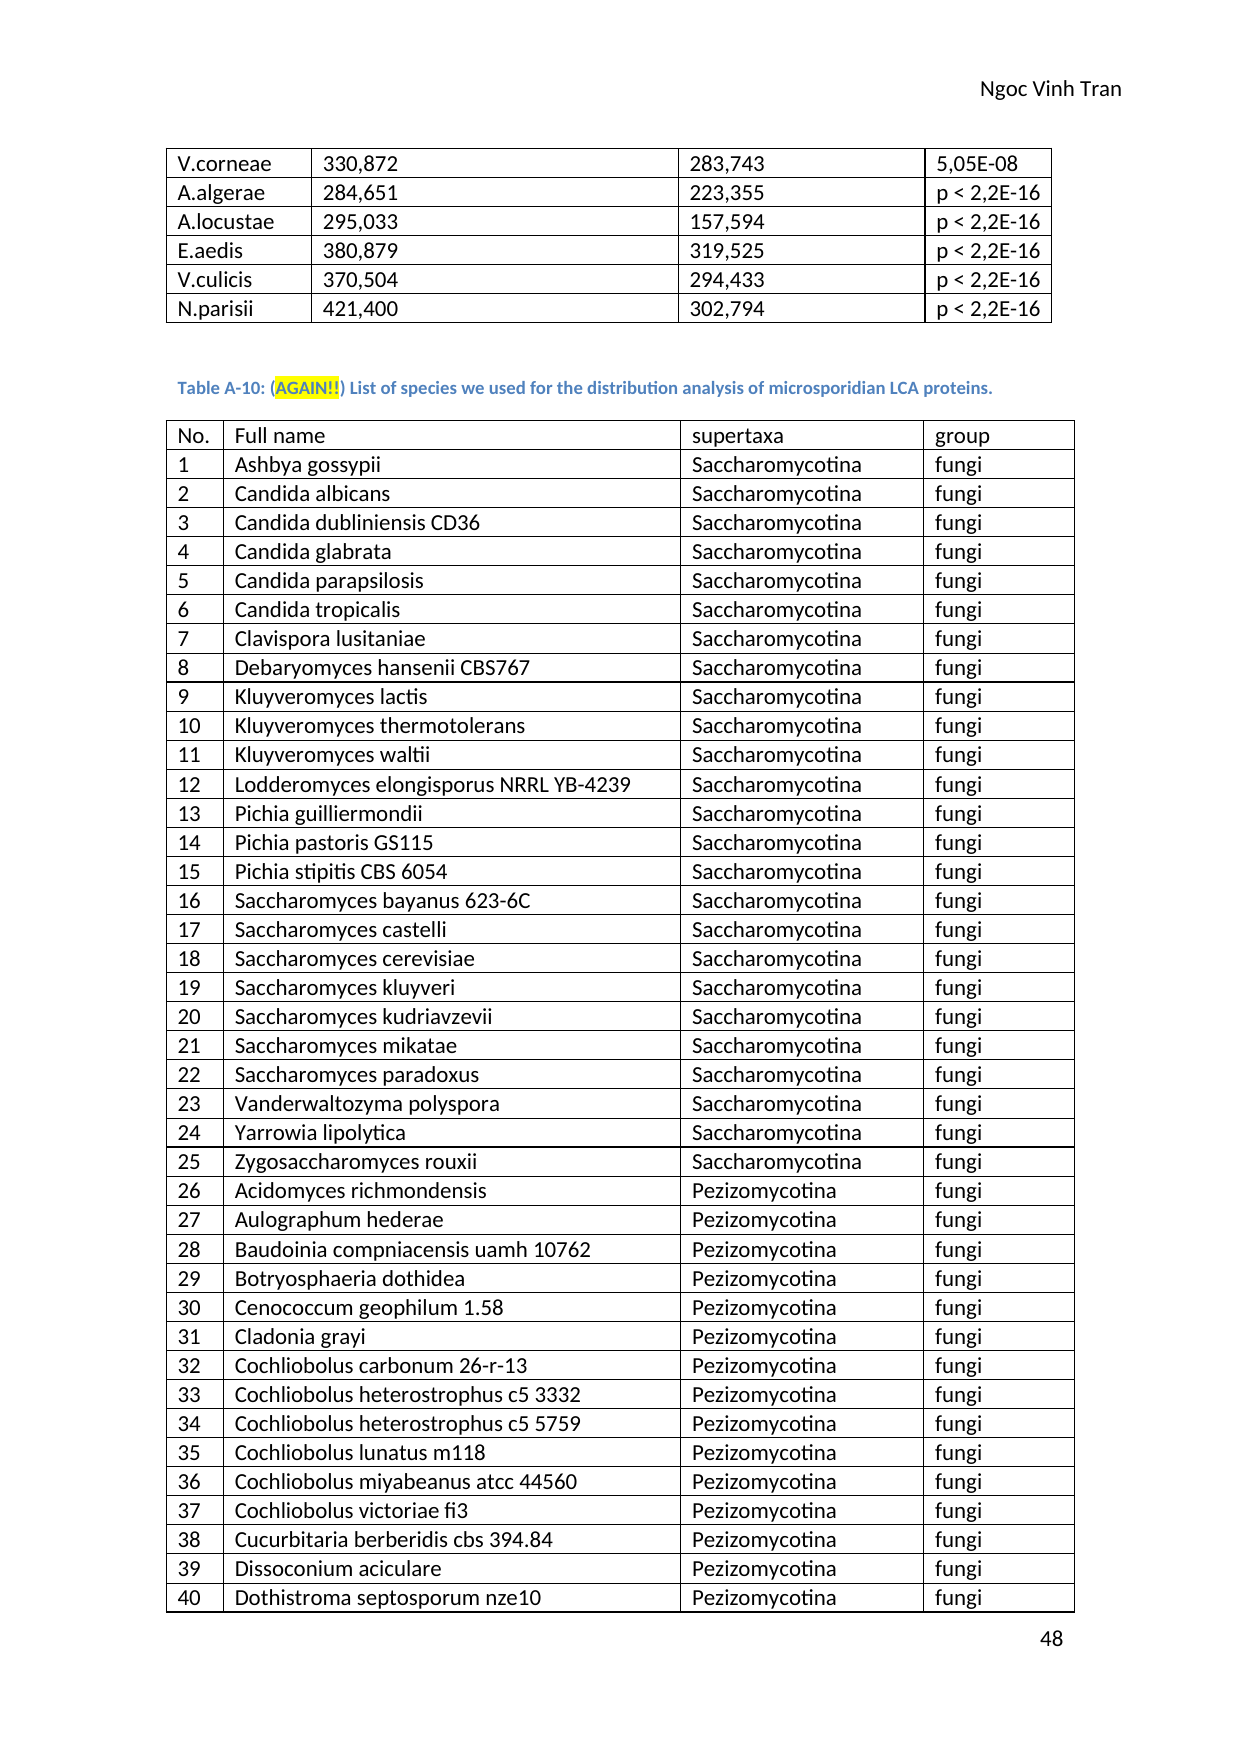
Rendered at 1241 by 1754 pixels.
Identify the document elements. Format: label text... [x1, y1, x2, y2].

table_cell Cenococcum geophilum 1.58 [224, 1293, 680, 1321]
table_cell 35 [167, 1438, 223, 1466]
table_cell Kluyveromyces waltii [224, 741, 680, 769]
table_cell 9 [167, 683, 223, 711]
table_cell 1 [167, 450, 223, 478]
table_cell fungi [924, 1002, 1074, 1030]
table_cell Botryosphaeria dothidea [224, 1264, 680, 1292]
table_cell Pezizomycotina [681, 1293, 923, 1321]
table_cell 3 [167, 508, 223, 536]
table_cell Pezizomycotina [681, 1380, 923, 1408]
table_cell Pezizomycotina [681, 1554, 923, 1582]
table_cell Candida parapsilosis [224, 566, 680, 594]
table_cell fungi [924, 1496, 1074, 1524]
table_cell Cucurbitaria berberidis cbs 394.84 [224, 1525, 680, 1553]
table_cell Saccharomycotina [681, 770, 923, 798]
table_cell 14 [167, 828, 223, 856]
table_cell 31 [167, 1322, 223, 1350]
table_cell 4 [167, 537, 223, 565]
table_cell fungi [924, 1525, 1074, 1553]
table_cell Saccharomycotina [681, 1089, 923, 1117]
table_cell 5 [167, 566, 223, 594]
table_cell fungi [924, 654, 1074, 681]
table_cell Saccharomyces cerevisiae [224, 944, 680, 972]
table_cell Pichia stipitis CBS 6054 [224, 857, 680, 885]
table_cell fungi [924, 741, 1074, 769]
table_cell 32 [167, 1351, 223, 1379]
table_cell 380,879 [312, 236, 678, 264]
table_cell Cochliobolus victoriae fi3 [224, 1496, 680, 1524]
table_cell Saccharomycotina [681, 624, 923, 652]
table_cell Pichia pastoris GS115 [224, 828, 680, 856]
table_cell p < 2,2E-16 [926, 236, 1051, 264]
table_cell Pezizomycotina [681, 1584, 923, 1611]
table_cell A.algerae [167, 178, 311, 206]
table_cell 283,743 [679, 149, 924, 177]
table_cell Aulographum hederae [224, 1206, 680, 1234]
table_cell Saccharomycotina [681, 1060, 923, 1088]
table_cell Acidomyces richmondensis [224, 1177, 680, 1204]
table_cell fungi [924, 1264, 1074, 1292]
table_cell fungi [924, 886, 1074, 914]
table_cell fungi [924, 1351, 1074, 1379]
table_cell Saccharomyces bayanus 623-6C [224, 886, 680, 914]
table_cell Pezizomycotina [681, 1322, 923, 1350]
table_cell 6 [167, 595, 223, 623]
table_cell fungi [924, 624, 1074, 652]
table_cell fungi [924, 1467, 1074, 1495]
table_cell 39 [167, 1554, 223, 1582]
table_cell fungi [924, 1060, 1074, 1088]
table_cell Cladonia grayi [224, 1322, 680, 1350]
table_cell 29 [167, 1264, 223, 1292]
table_cell Saccharomycotina [681, 537, 923, 565]
table_cell fungi [924, 1584, 1074, 1611]
table_cell p < 2,2E-16 [926, 265, 1051, 293]
table_cell Saccharomycotina [681, 857, 923, 885]
table_cell Clavispora lusitaniae [224, 624, 680, 652]
table_cell V.culicis [167, 265, 311, 293]
table_cell 23 [167, 1089, 223, 1117]
table_cell fungi [924, 1322, 1074, 1350]
table_cell Saccharomyces kudriavzevii [224, 1002, 680, 1030]
table_cell Pezizomycotina [681, 1409, 923, 1437]
table_cell Kluyveromyces lactis [224, 683, 680, 711]
table_cell 370,504 [312, 265, 678, 293]
table_cell Saccharomycotina [681, 944, 923, 972]
table_cell fungi [924, 566, 1074, 594]
table_cell Candida tropicalis [224, 595, 680, 623]
table_cell fungi [924, 712, 1074, 739]
table_cell Pezizomycotina [681, 1467, 923, 1495]
table_cell Ashbya gossypii [224, 450, 680, 478]
table_cell fungi [924, 770, 1074, 798]
table_cell fungi [924, 508, 1074, 536]
table_cell Pezizomycotina [681, 1525, 923, 1553]
table_cell 330,872 [312, 149, 678, 177]
table_cell E.aedis [167, 236, 311, 264]
table_cell 7 [167, 624, 223, 652]
table_cell fungi [924, 595, 1074, 623]
table_cell fungi [924, 973, 1074, 1001]
table_cell 319,525 [679, 236, 924, 264]
table_cell 25 [167, 1148, 223, 1176]
table_cell 284,651 [312, 178, 678, 206]
table_cell 24 [167, 1119, 223, 1146]
table_cell fungi [924, 1031, 1074, 1059]
table_cell p < 2,2E-16 [926, 207, 1051, 235]
table_cell Saccharomycotina [681, 683, 923, 711]
table_cell 16 [167, 886, 223, 914]
table_cell 2 [167, 479, 223, 507]
table_cell Dothistroma septosporum nze10 [224, 1584, 680, 1611]
table_cell Saccharomycotina [681, 1119, 923, 1146]
table_cell 34 [167, 1409, 223, 1437]
table_cell fungi [924, 1293, 1074, 1321]
table_cell 302,794 [679, 294, 924, 322]
table_cell fungi [924, 1206, 1074, 1234]
table_cell fungi [924, 915, 1074, 943]
table_cell 28 [167, 1235, 223, 1263]
table_cell 37 [167, 1496, 223, 1524]
table_cell fungi [924, 537, 1074, 565]
table_cell Vanderwaltozyma polyspora [224, 1089, 680, 1117]
table_cell Saccharomyces mikatae [224, 1031, 680, 1059]
table_cell 33 [167, 1380, 223, 1408]
table_cell 19 [167, 973, 223, 1001]
table_cell fungi [924, 450, 1074, 478]
table_cell Saccharomyces kluyveri [224, 973, 680, 1001]
table_cell Saccharomycotina [681, 799, 923, 827]
table_cell Saccharomycotina [681, 915, 923, 943]
table_cell 421,400 [312, 294, 678, 322]
table_cell fungi [924, 1119, 1074, 1146]
table_cell Saccharomycotina [681, 973, 923, 1001]
table_cell 11 [167, 741, 223, 769]
table_cell Saccharomycotina [681, 566, 923, 594]
table_cell Dissoconium aciculare [224, 1554, 680, 1582]
table_cell 5,05E-08 [926, 149, 1051, 177]
table_cell Saccharomycotina [681, 479, 923, 507]
table_cell 27 [167, 1206, 223, 1234]
table_cell fungi [924, 1554, 1074, 1582]
table_cell Candida albicans [224, 479, 680, 507]
table_cell fungi [924, 1235, 1074, 1263]
table_cell Cochliobolus carbonum 26-r-13 [224, 1351, 680, 1379]
table_cell 295,033 [312, 207, 678, 235]
table_cell 8 [167, 654, 223, 681]
table_cell 30 [167, 1293, 223, 1321]
table_cell Saccharomycotina [681, 886, 923, 914]
table_cell Pichia guilliermondii [224, 799, 680, 827]
table_header Full name [224, 421, 680, 449]
table_cell Saccharomycotina [681, 450, 923, 478]
table_cell Pezizomycotina [681, 1206, 923, 1234]
table_cell A.locustae [167, 207, 311, 235]
table_cell Saccharomycotina [681, 1148, 923, 1176]
table_cell fungi [924, 1438, 1074, 1466]
table_cell Yarrowia lipolytica [224, 1119, 680, 1146]
table_cell Cochliobolus lunatus m118 [224, 1438, 680, 1466]
table_cell Saccharomycotina [681, 1002, 923, 1030]
table_cell Saccharomycotina [681, 828, 923, 856]
table_cell fungi [924, 1177, 1074, 1204]
table_cell 21 [167, 1031, 223, 1059]
table_cell fungi [924, 799, 1074, 827]
table_cell 12 [167, 770, 223, 798]
table_cell fungi [924, 479, 1074, 507]
table_cell 22 [167, 1060, 223, 1088]
table_cell Saccharomycotina [681, 595, 923, 623]
table_cell Lodderomyces elongisporus NRRL YB-4239 [224, 770, 680, 798]
table_cell N.parisii [167, 294, 311, 322]
table_cell 17 [167, 915, 223, 943]
table_cell fungi [924, 1380, 1074, 1408]
table_cell 10 [167, 712, 223, 739]
table_cell Saccharomycotina [681, 508, 923, 536]
table_header No. [167, 421, 223, 449]
table_cell Pezizomycotina [681, 1496, 923, 1524]
table_cell Candida glabrata [224, 537, 680, 565]
table_cell fungi [924, 857, 1074, 885]
table_cell fungi [924, 828, 1074, 856]
table_cell Cochliobolus heterostrophus c5 5759 [224, 1409, 680, 1437]
table_cell Saccharomycotina [681, 1031, 923, 1059]
table_cell Pezizomycotina [681, 1264, 923, 1292]
table_cell 294,433 [679, 265, 924, 293]
table_cell Zygosaccharomyces rouxii [224, 1148, 680, 1176]
table_cell Pezizomycotina [681, 1235, 923, 1263]
table_cell Saccharomycotina [681, 712, 923, 739]
table_cell V.corneae [167, 149, 311, 177]
table_cell 40 [167, 1584, 223, 1611]
table_cell Saccharomycotina [681, 741, 923, 769]
table_cell fungi [924, 1148, 1074, 1176]
table_cell Pezizomycotina [681, 1177, 923, 1204]
table_cell fungi [924, 944, 1074, 972]
table_cell Pezizomycotina [681, 1438, 923, 1466]
table_cell 157,594 [679, 207, 924, 235]
table_cell Pezizomycotina [681, 1351, 923, 1379]
table_cell Cochliobolus miyabeanus atcc 44560 [224, 1467, 680, 1495]
table_cell Cochliobolus heterostrophus c5 3332 [224, 1380, 680, 1408]
table_cell 38 [167, 1525, 223, 1553]
table_cell 36 [167, 1467, 223, 1495]
table_cell fungi [924, 683, 1074, 711]
table_cell 20 [167, 1002, 223, 1030]
table_cell fungi [924, 1409, 1074, 1437]
table_cell 18 [167, 944, 223, 972]
table_cell Saccharomyces castelli [224, 915, 680, 943]
table_header supertaxa [681, 421, 923, 449]
table_cell fungi [924, 1089, 1074, 1117]
table_cell 15 [167, 857, 223, 885]
table_cell Debaryomyces hansenii CBS767 [224, 654, 680, 681]
table_cell p < 2,2E-16 [926, 294, 1051, 322]
table_cell 13 [167, 799, 223, 827]
table_cell Saccharomyces paradoxus [224, 1060, 680, 1088]
table_cell 223,355 [679, 178, 924, 206]
table_cell Candida dubliniensis CD36 [224, 508, 680, 536]
table_cell 26 [167, 1177, 223, 1204]
table_cell p < 2,2E-16 [926, 178, 1051, 206]
table_cell Kluyveromyces thermotolerans [224, 712, 680, 739]
table_cell Saccharomycotina [681, 654, 923, 681]
table_cell Baudoinia compniacensis uamh 10762 [224, 1235, 680, 1263]
table_header group [924, 421, 1074, 449]
